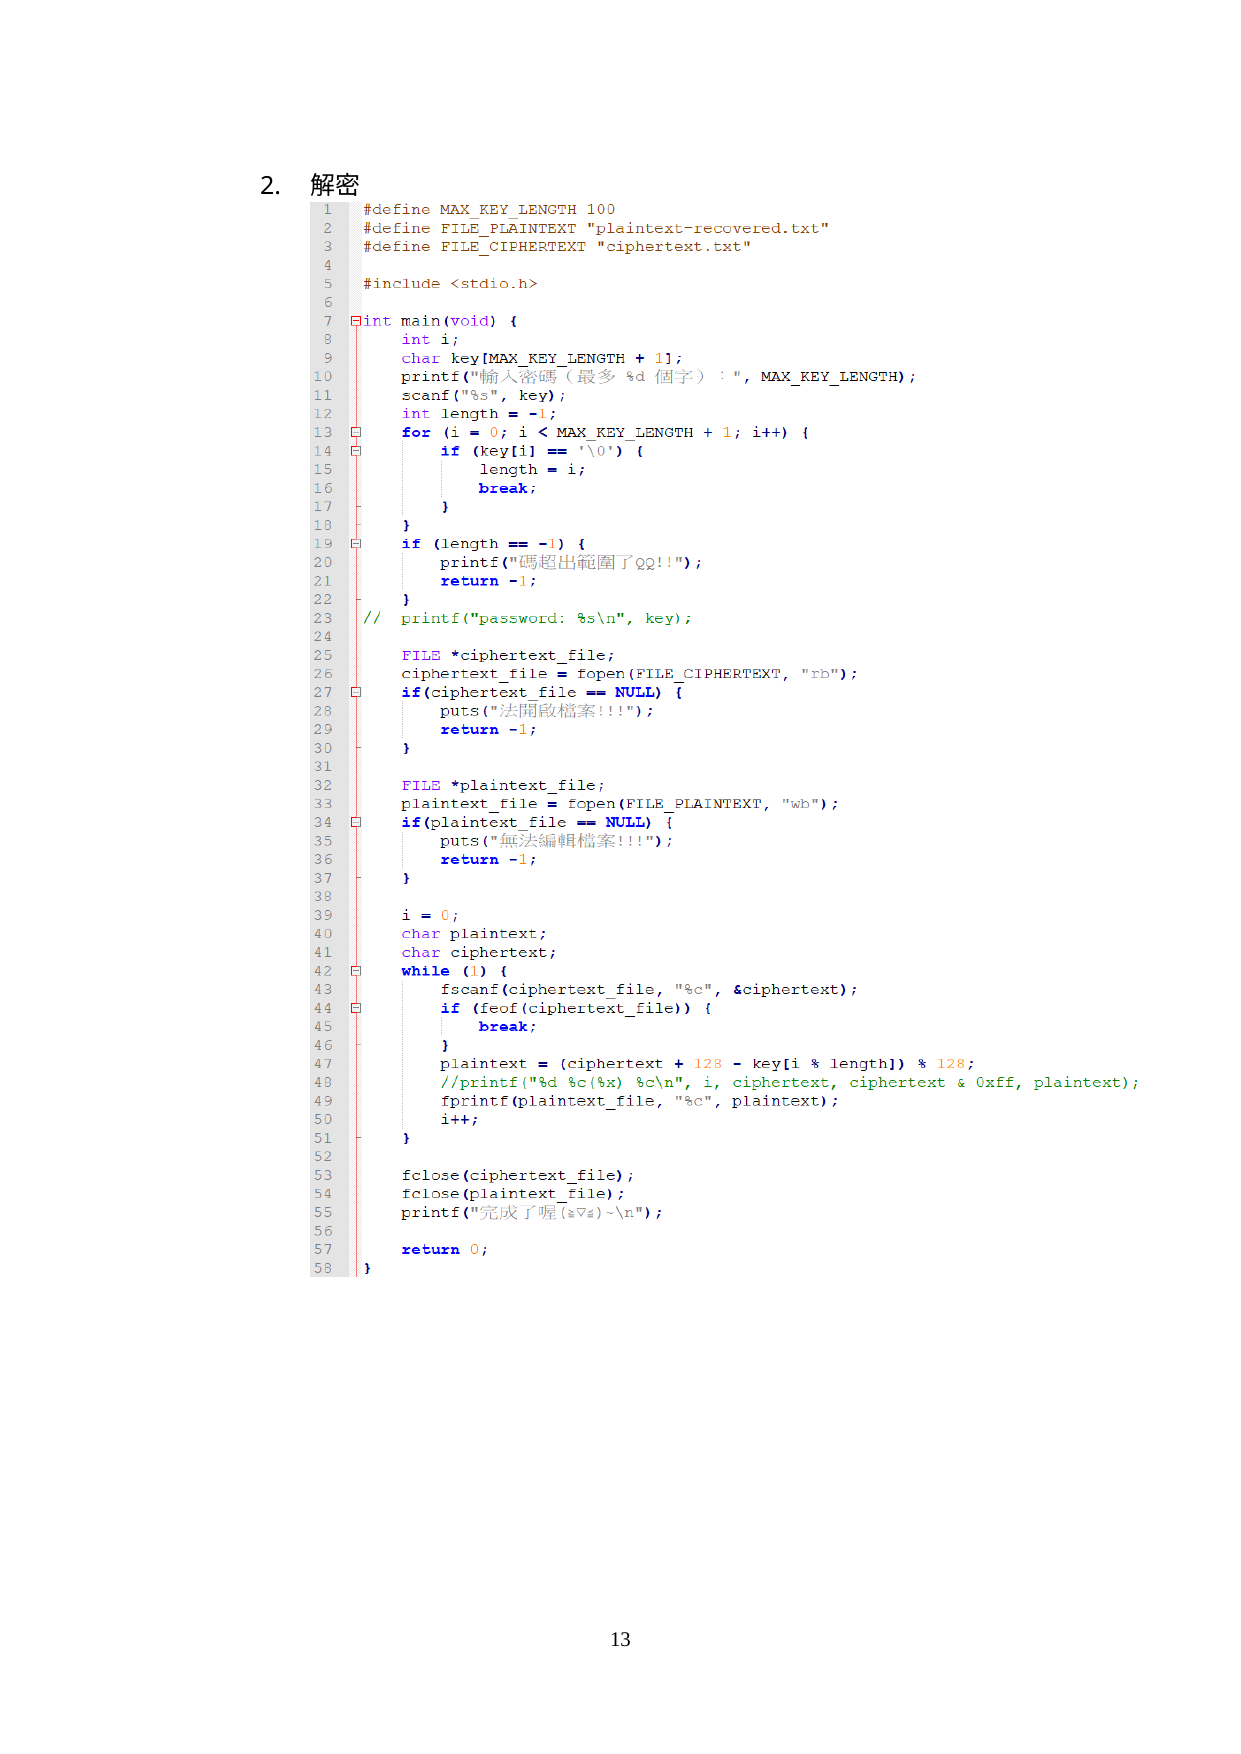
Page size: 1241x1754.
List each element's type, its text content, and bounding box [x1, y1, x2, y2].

list 解密 [260, 164, 1053, 202]
picture [310, 202, 1148, 1277]
